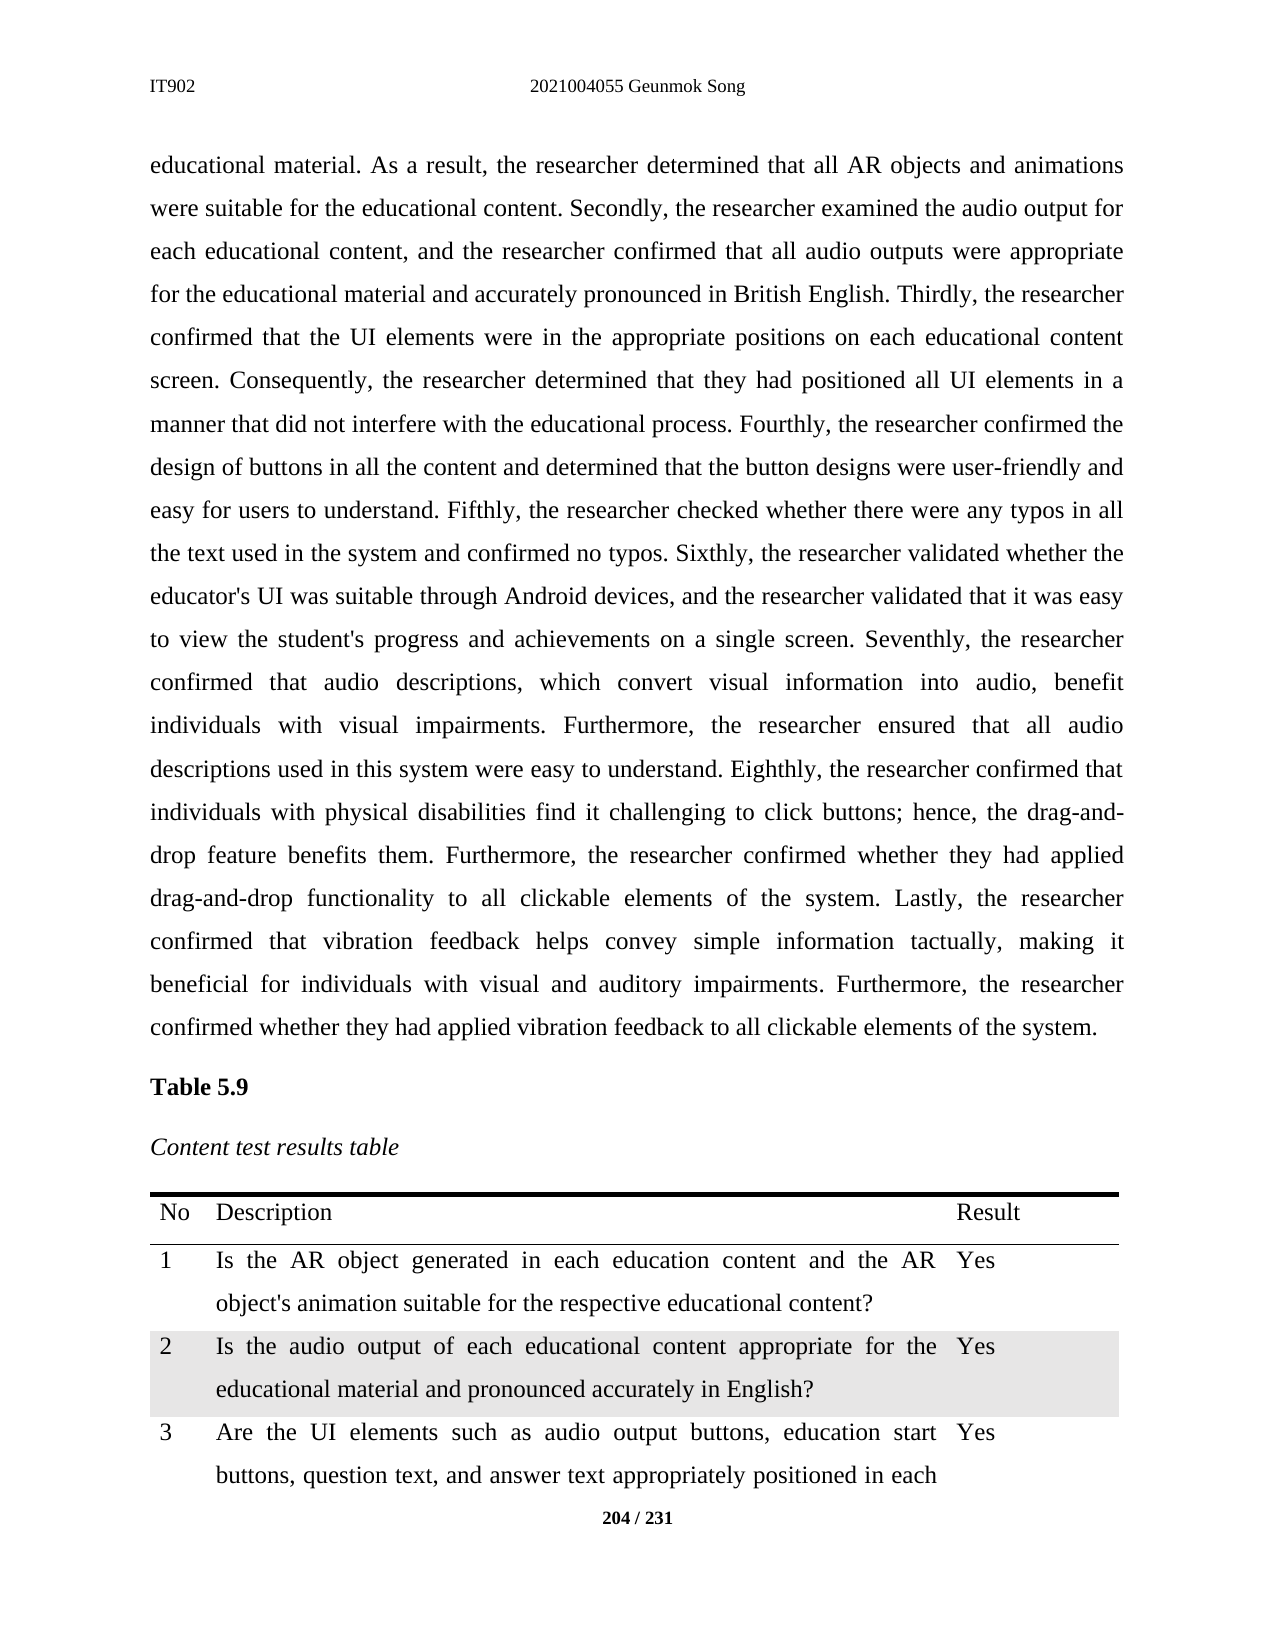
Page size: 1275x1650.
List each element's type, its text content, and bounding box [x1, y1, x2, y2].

table_cell Is the audio output of each educational content appropriate for the educational material and pronounced accurately in English? [206, 1331, 947, 1417]
text Table 5.9 [150, 1072, 1125, 1101]
table_header No [150, 1197, 206, 1243]
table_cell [206, 1417, 947, 1489]
table_cell Yes [947, 1331, 1119, 1417]
table_cell Is the AR object generated in each education content and the AR object's animation suitable for the respective educational content? [206, 1245, 947, 1331]
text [150, 150, 1125, 1041]
table_header Description [206, 1197, 947, 1243]
table_cell 3 [150, 1417, 206, 1489]
table_cell Yes [947, 1245, 1119, 1331]
text Content test results table [150, 1132, 1125, 1161]
table_cell Yes [947, 1417, 1119, 1489]
table_cell 2 [150, 1331, 206, 1417]
table_cell 1 [150, 1245, 206, 1331]
table_header Result [947, 1197, 1119, 1243]
